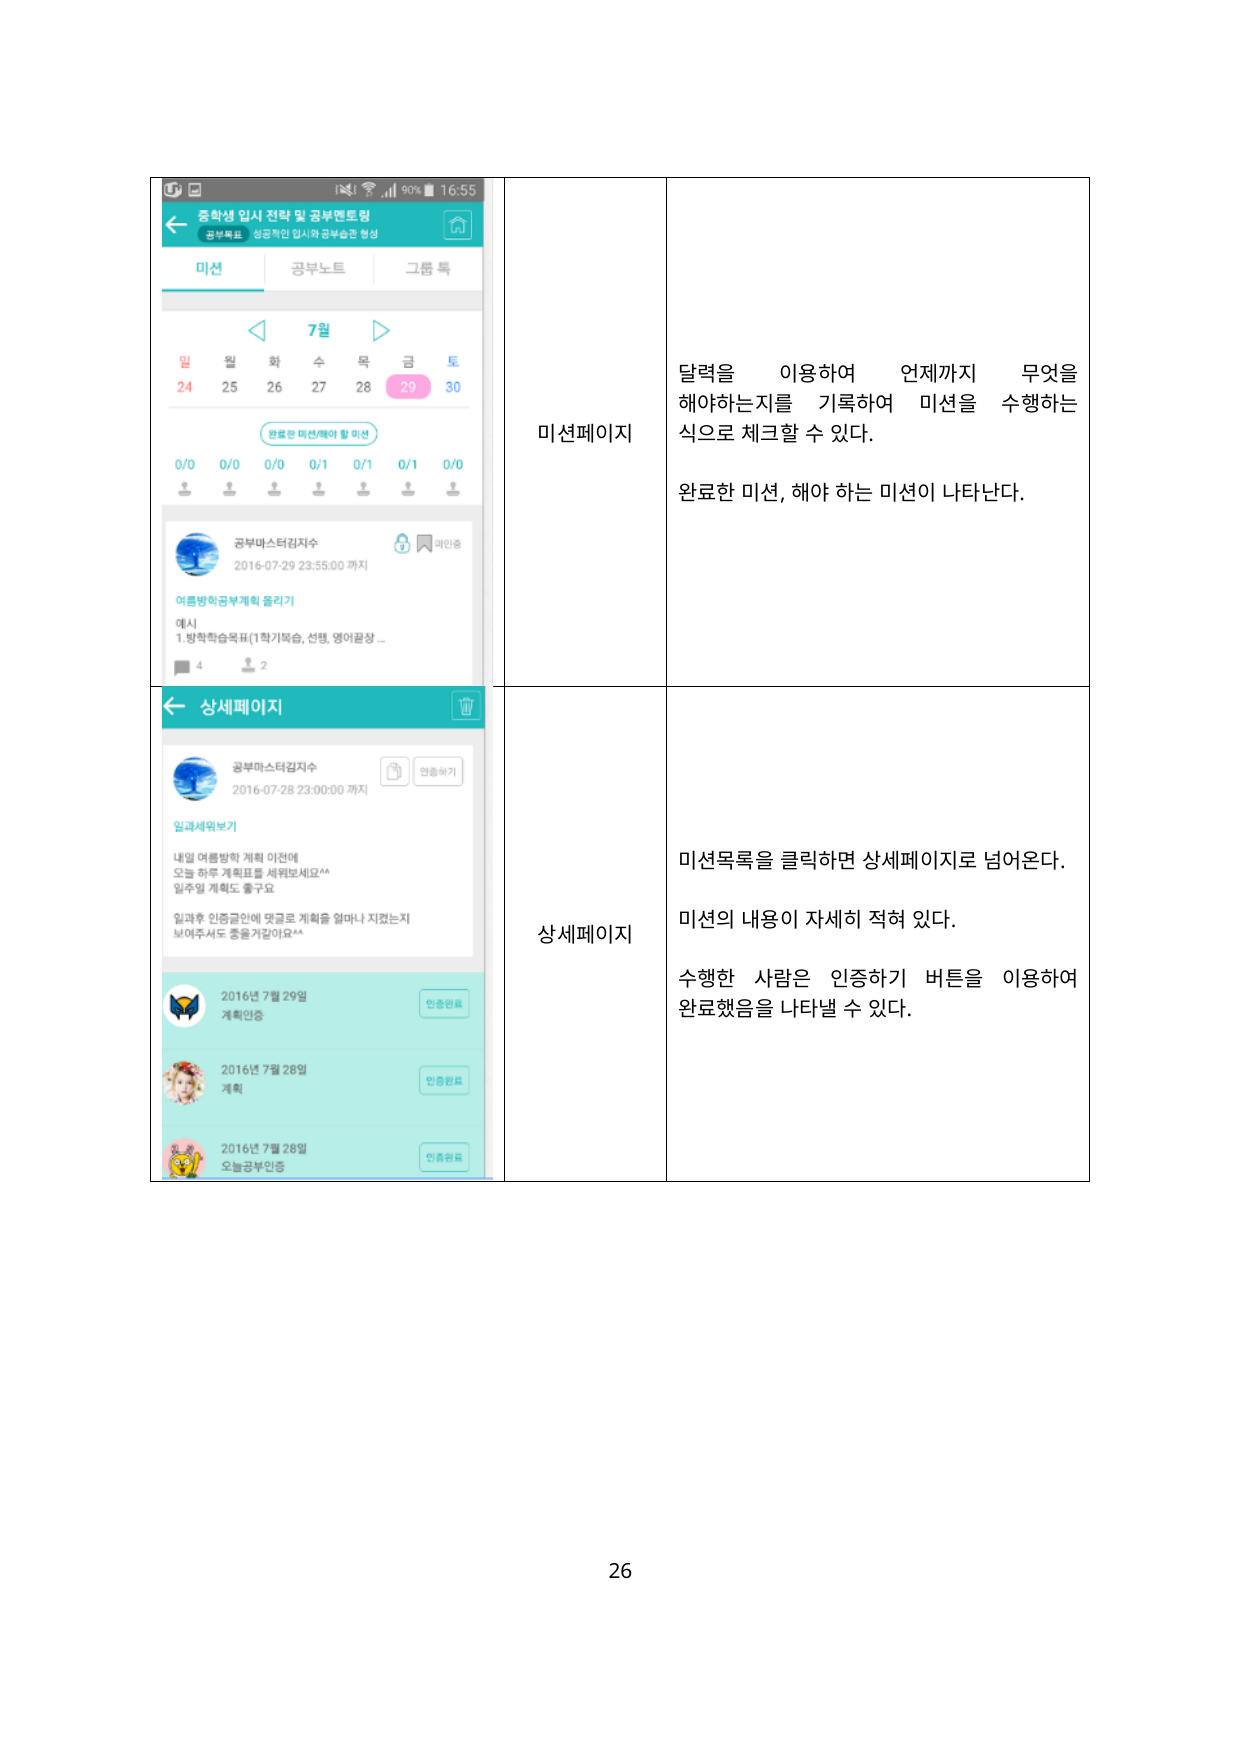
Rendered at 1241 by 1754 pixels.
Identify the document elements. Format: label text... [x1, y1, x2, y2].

table_cell [494, 687, 504, 1181]
table_cell 상세페이지 [505, 687, 666, 1181]
table_cell [494, 178, 504, 686]
table_cell 미션목록을 클릭하면 상세페이지로 넘어온다. 미션의 내용이 자세히 적혀 있다. 수행한 사람은 인증하기 버튼을 이용하여 완료했음을 나타낼 수 있다. [667, 687, 1089, 1181]
table_cell [151, 178, 161, 686]
table_cell 미션페이지 [505, 178, 666, 686]
table_cell [151, 687, 161, 1181]
table_cell 달력을 이용하여 언제까지 무엇을 해야하는지를 기록하여 미션을 수행하는 식으로 체크할 수 있다. 완료한 미션, 해야 하는 미션이 나타난다. [667, 178, 1089, 686]
